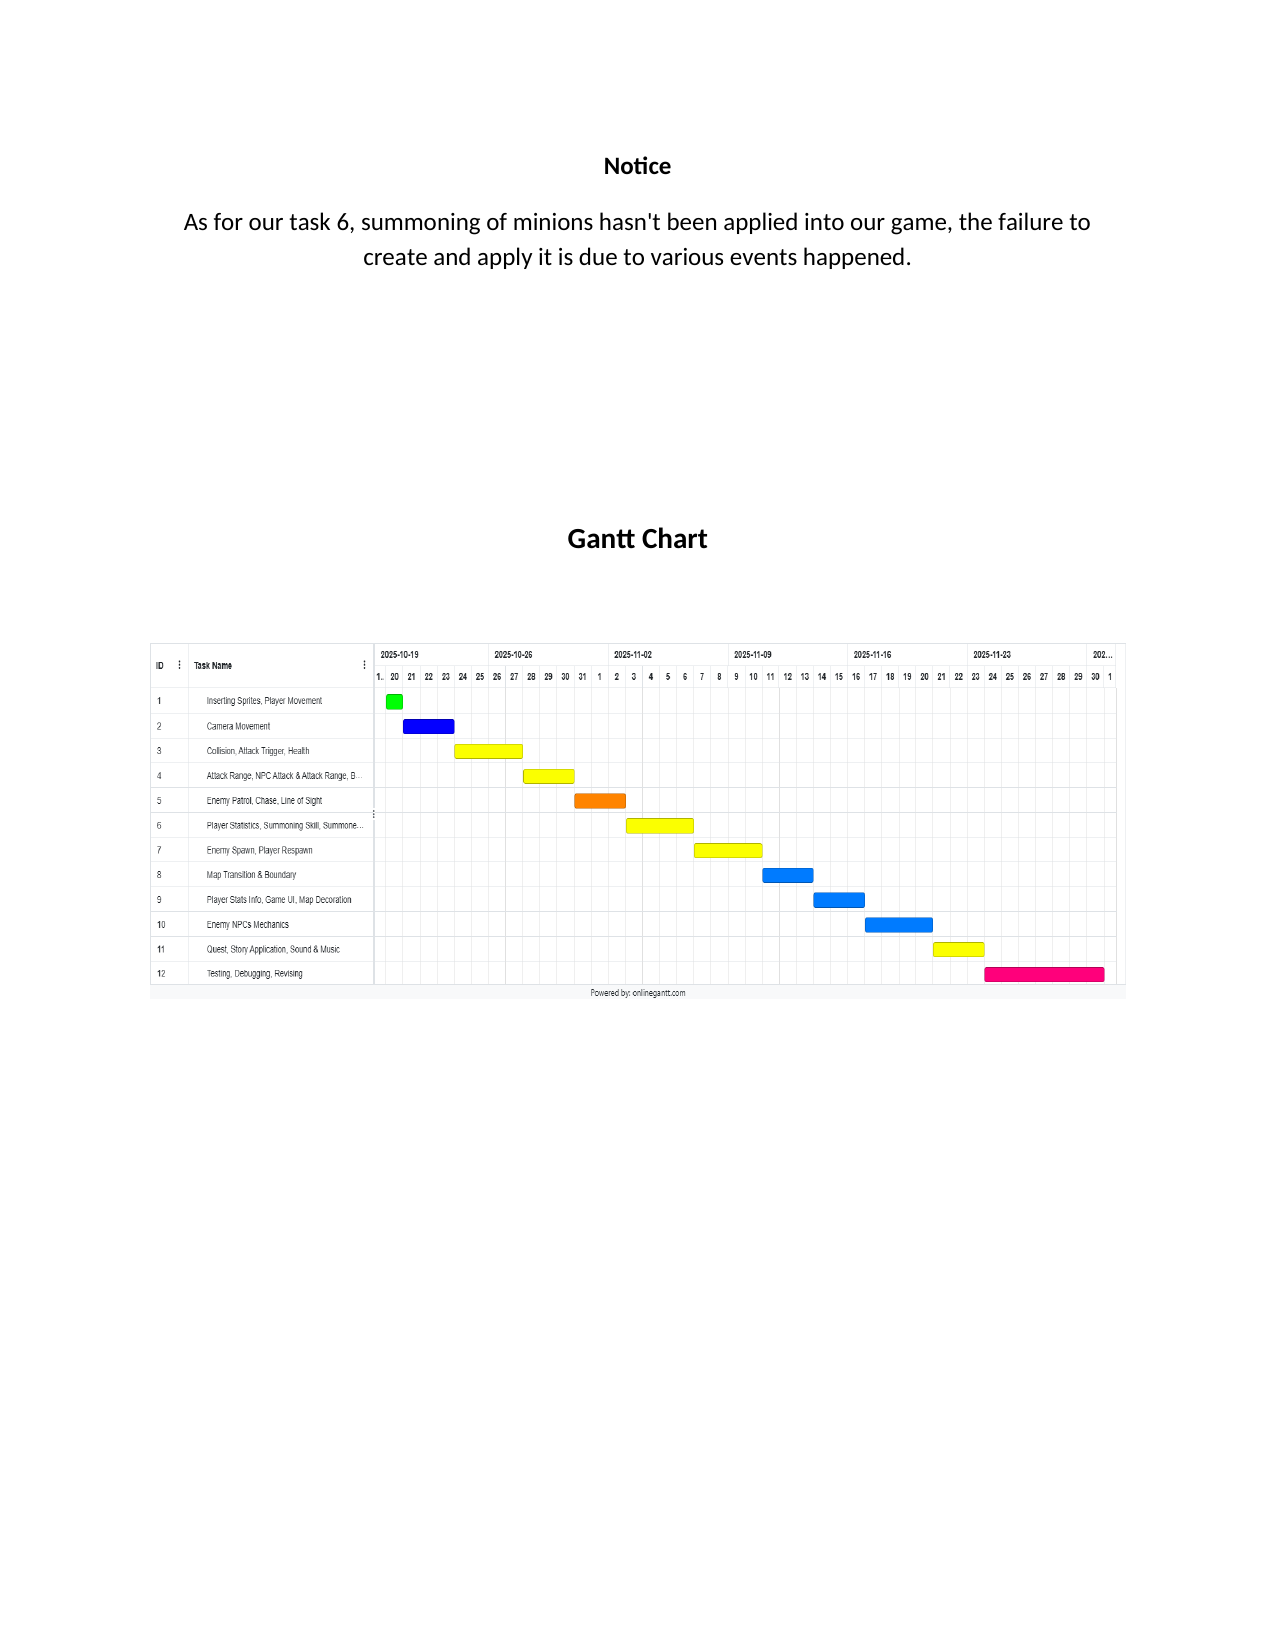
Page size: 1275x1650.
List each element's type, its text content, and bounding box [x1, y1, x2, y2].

text Gantt Chart [150, 520, 1125, 556]
text Notice [150, 150, 1125, 181]
picture [150, 643, 1126, 999]
text As for our task 6, summoning of minions hasn't been applied into our game, the failure to create and apply it is due to various events happened. [150, 206, 1125, 271]
